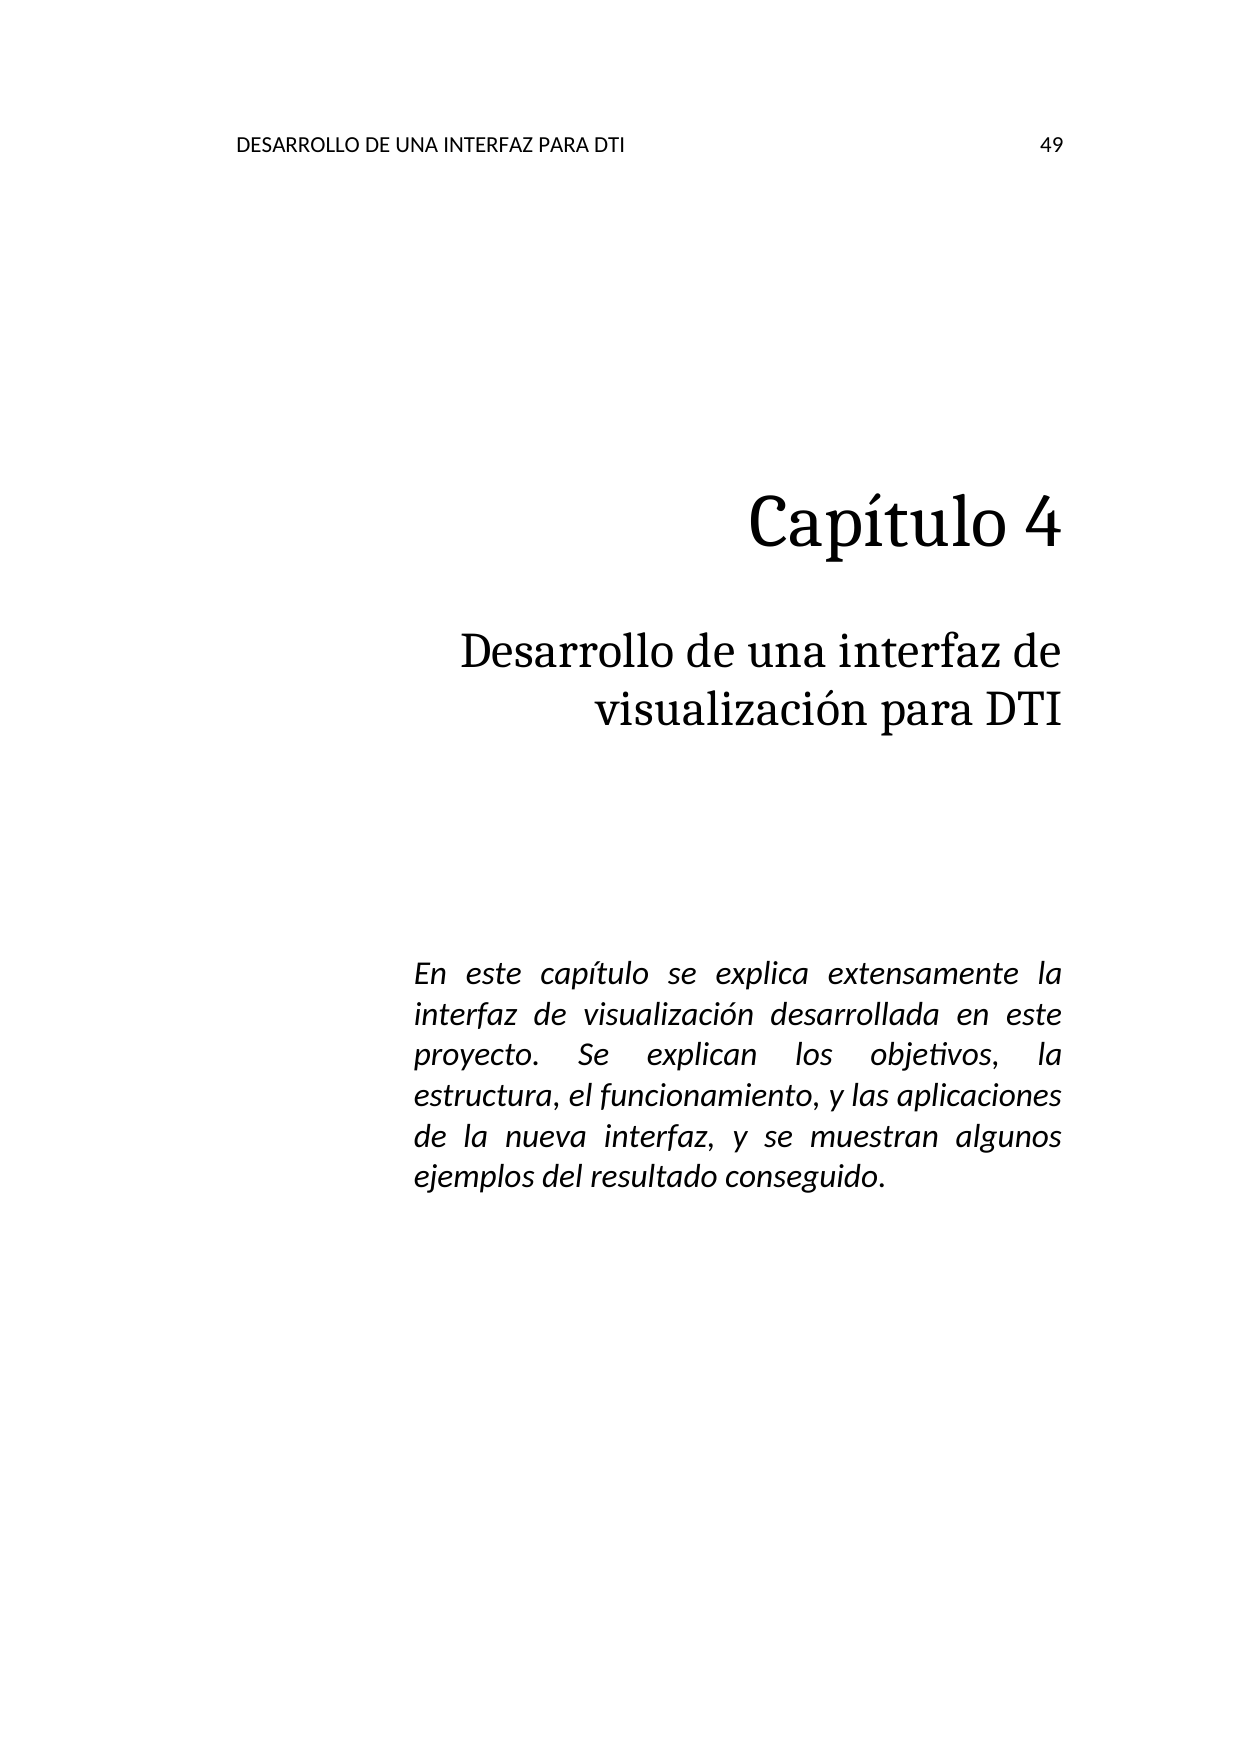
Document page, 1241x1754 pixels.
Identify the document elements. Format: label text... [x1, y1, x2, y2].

text En este capítulo se explica extensamente la interfaz de visualización desarrollada en este proyecto. Se explican los objetivos, la estructura, el funcionamiento, y las aplicaciones de la nueva interfaz, y se muestran algunos ejemplos del resultado conseguido. [413, 952, 1063, 1196]
subtitle Desarrollo de una interfaz de visualización para DTI [236, 479, 1063, 737]
